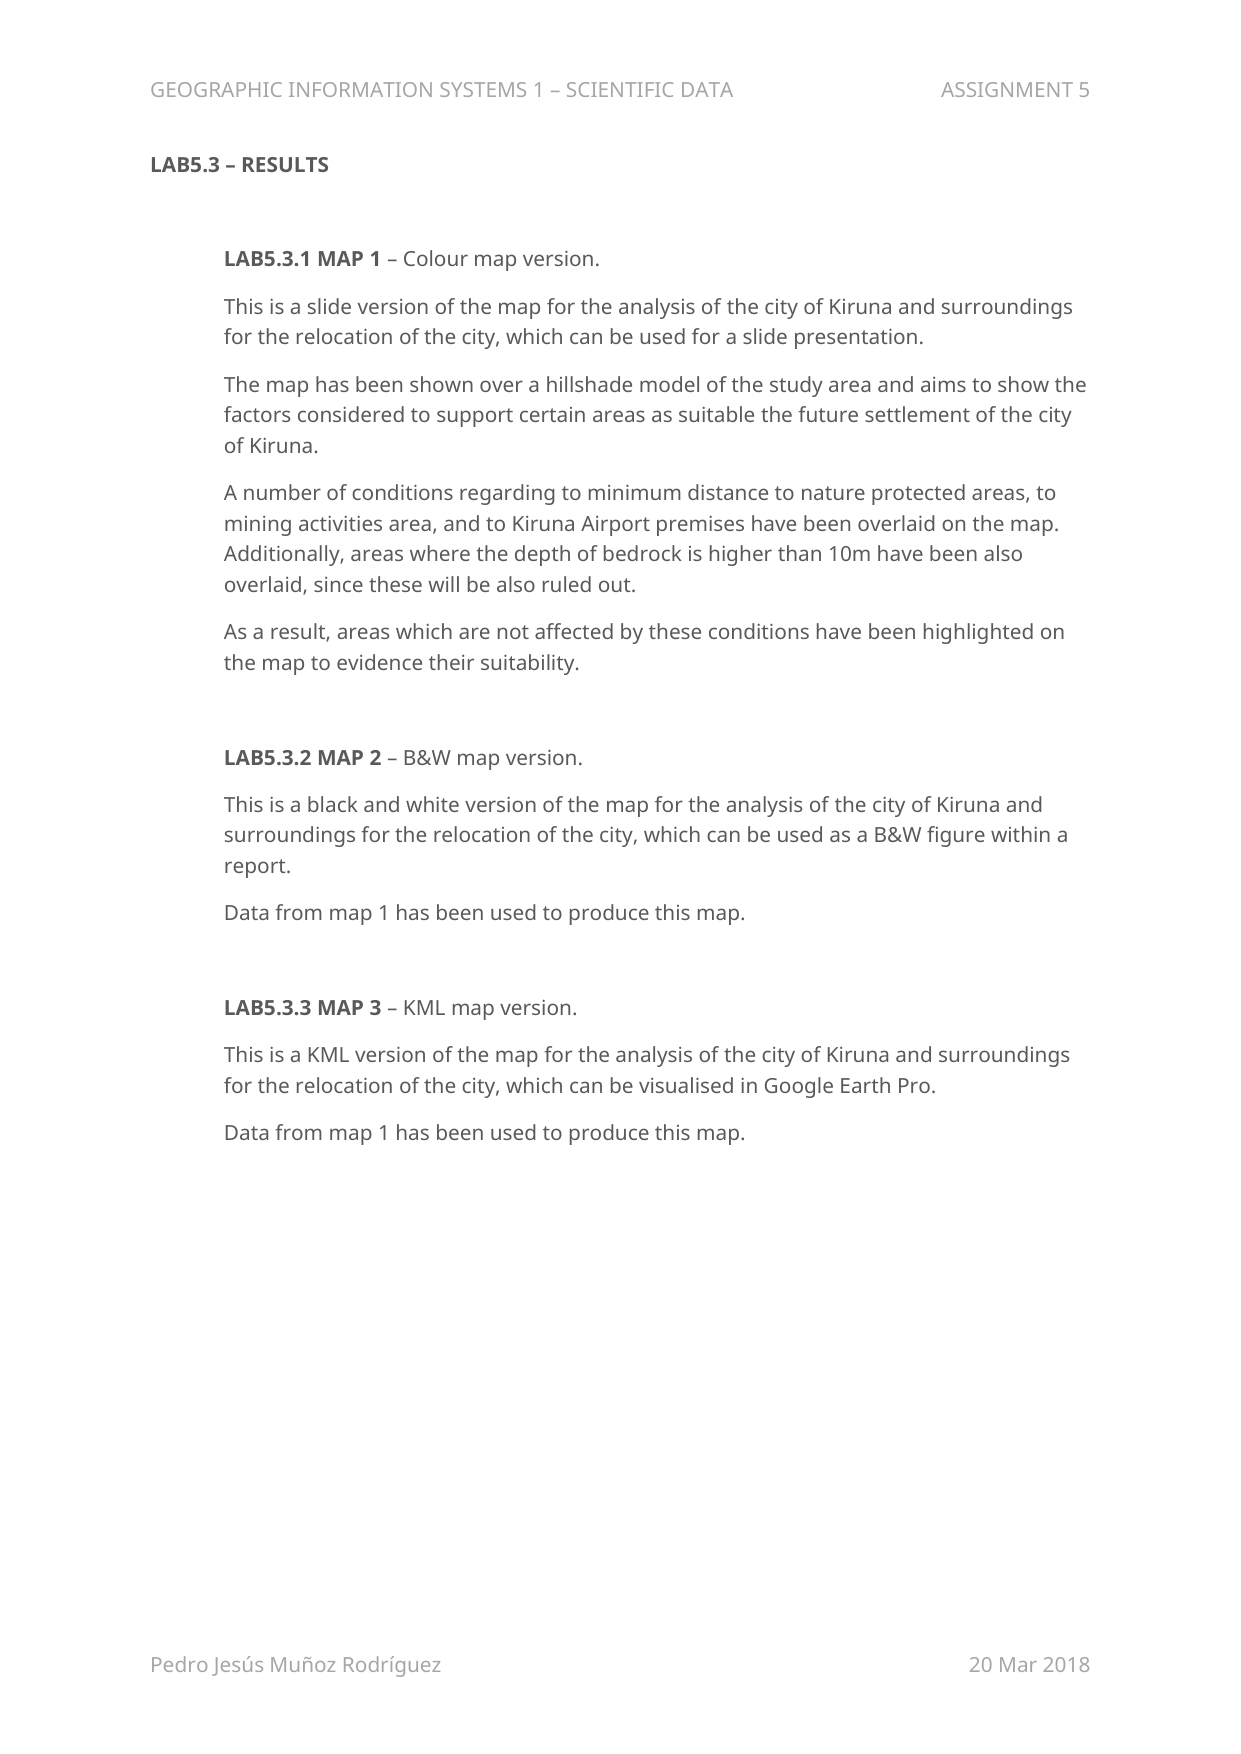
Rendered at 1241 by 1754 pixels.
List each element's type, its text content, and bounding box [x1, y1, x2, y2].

text This is a slide version of the map for the analysis of the city of Kiruna and surroundings for the relocation of the city, which can be used for a slide presentation. [224, 292, 1090, 351]
text This is a black and white version of the map for the analysis of the city of Kiruna and surroundings for the relocation of the city, which can be used as a B&W figure within a report. [224, 790, 1090, 880]
text LAB5.3 – RESULTS [150, 150, 1090, 178]
text This is a KML version of the map for the analysis of the city of Kiruna and surroundings for the relocation of the city, which can be visualised in Google Earth Pro. [224, 1040, 1090, 1099]
text The map has been shown over a hillshade model of the study area and aims to show the factors considered to support certain areas as suitable the future settlement of the city of Kiruna. [224, 370, 1090, 459]
text LAB5.3.2 MAP 2 – B&W map version. [150, 743, 1090, 771]
text LAB5.3.3 MAP 3 – KML map version. [150, 993, 1090, 1022]
text As a result, areas which are not affected by these conditions have been highlighted on the map to evidence their suitability. [224, 617, 1090, 677]
text Data from map 1 has been used to produce this map. [224, 898, 1090, 927]
text Data from map 1 has been used to produce this map. [224, 1118, 1090, 1147]
text A number of conditions regarding to minimum distance to nature protected areas, to mining activities area, and to Kiruna Airport premises have been overlaid on the map. Additionally, areas where the depth of bedrock is higher than 10m have been also overlaid, since these will be also ruled out. [224, 478, 1090, 599]
text LAB5.3.1 MAP 1 – Colour map version. [150, 244, 1090, 273]
